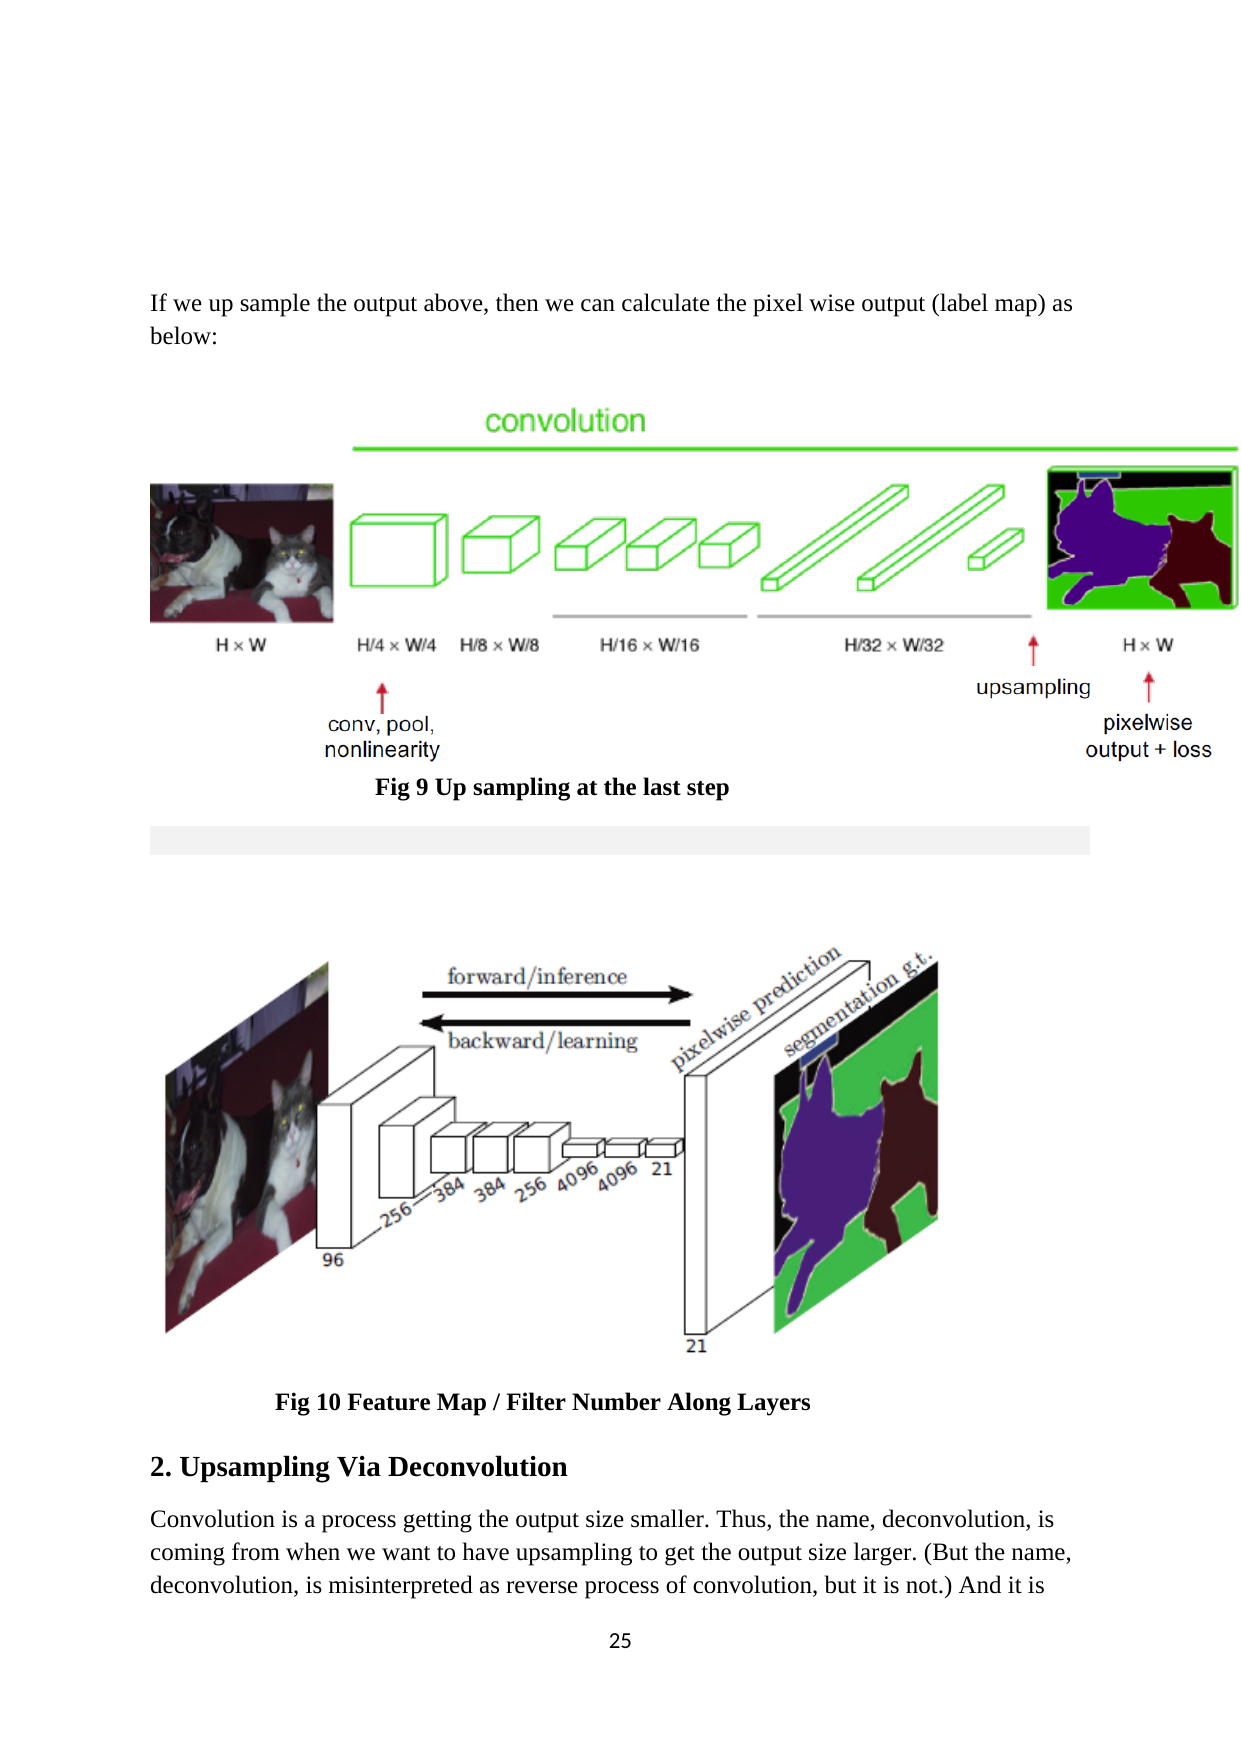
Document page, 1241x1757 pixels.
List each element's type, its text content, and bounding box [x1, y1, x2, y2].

text 2. Upsampling Via Deconvolution [150, 1449, 1090, 1482]
text Fig 10 Feature Map / Filter Number Along Layers [150, 1387, 1090, 1415]
text If we up sample the output above, then we can calculate the pixel wise output (label map) as below: [150, 288, 1090, 350]
picture [150, 404, 1241, 768]
text Fig 9 Up sampling at the last step [150, 772, 1090, 801]
picture [150, 937, 946, 1362]
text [150, 1504, 1090, 1599]
